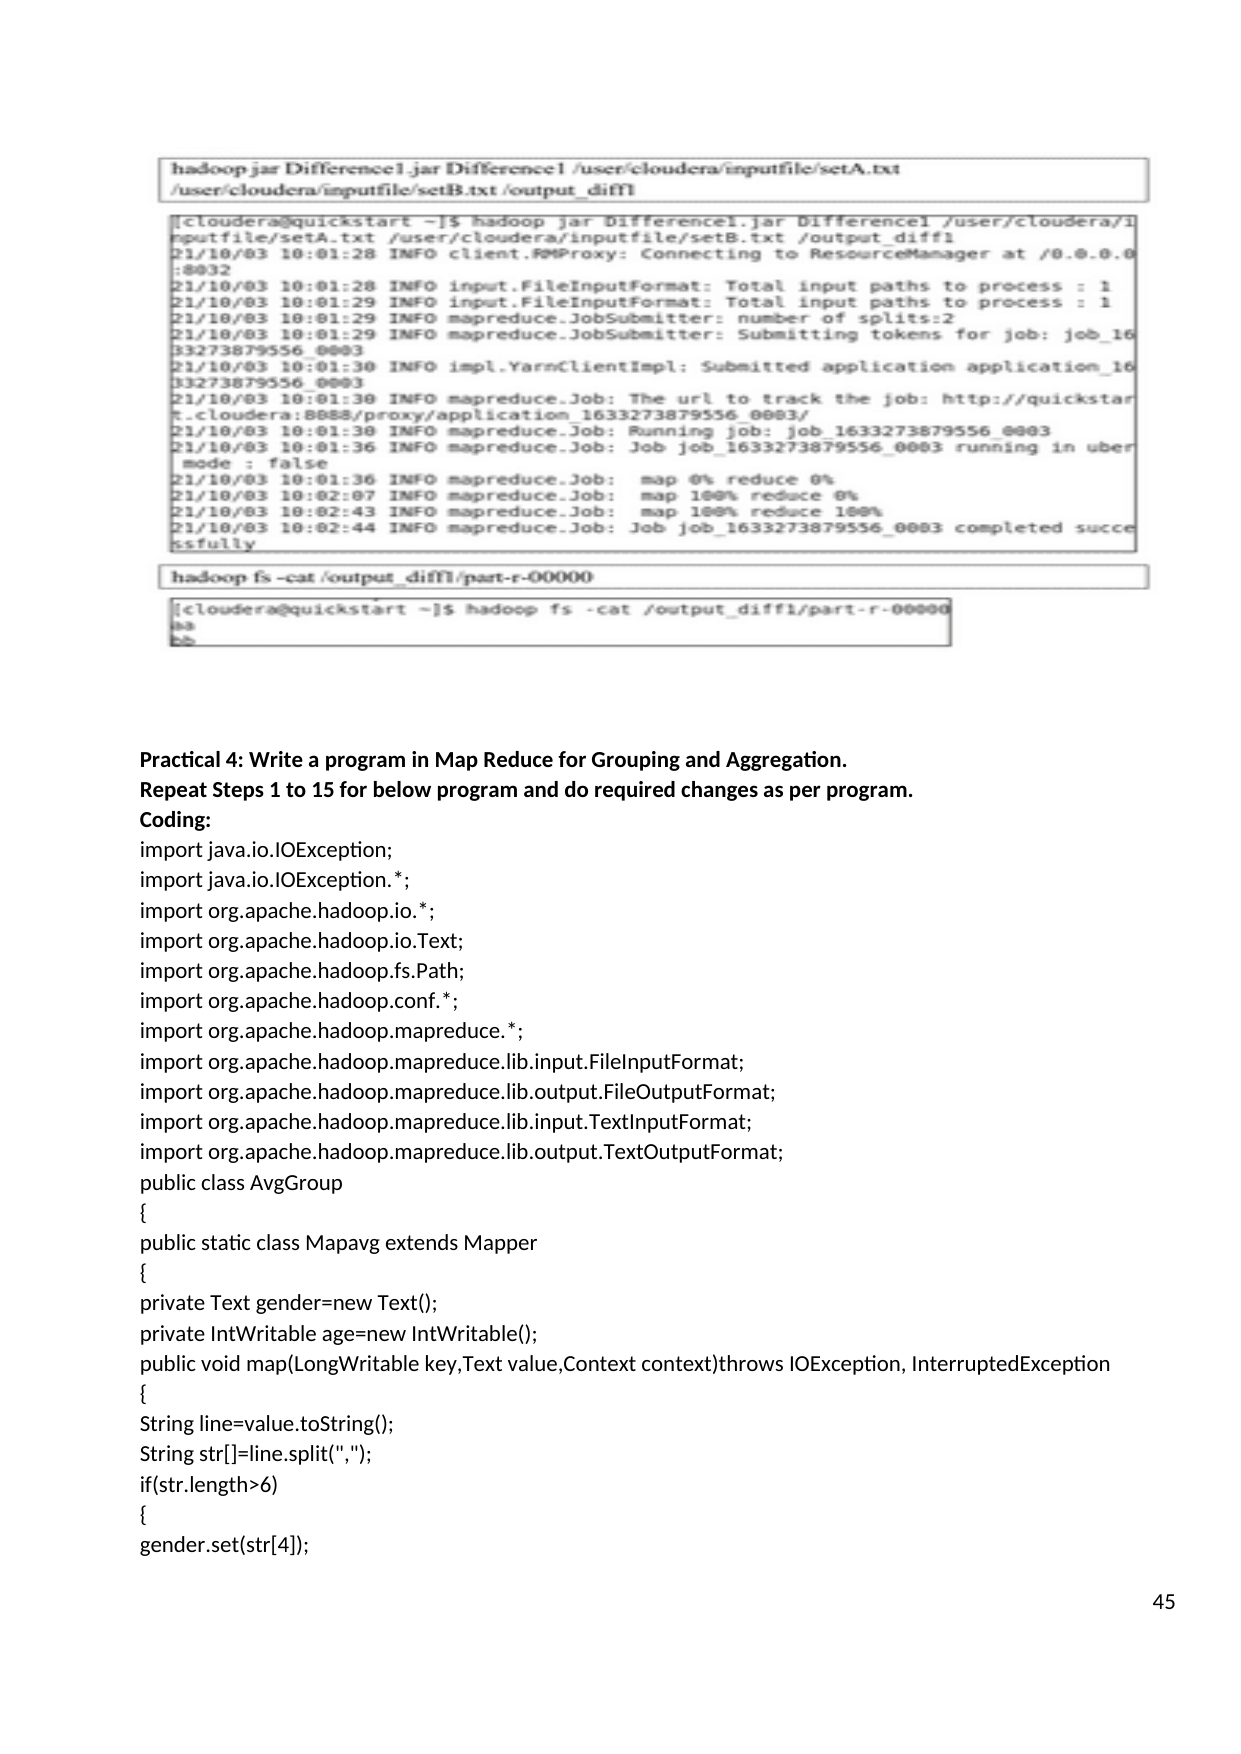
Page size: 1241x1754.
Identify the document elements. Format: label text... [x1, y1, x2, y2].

text import org.apache.hadoop.io.*; [139, 896, 1176, 924]
text { [139, 1198, 1176, 1226]
text public static class Mapavg extends Mapper [139, 1228, 1176, 1256]
text import org.apache.hadoop.conf.*; [139, 986, 1176, 1014]
text public class AvgGroup [139, 1168, 1176, 1196]
text Practical 4: Write a program in Map Reduce for Grouping and Aggregation. [139, 745, 1176, 773]
text private IntWritable age=new IntWritable(); [139, 1319, 1176, 1347]
text import java.io.IOException.*; [139, 866, 1176, 893]
text import java.io.IOException; [139, 835, 1176, 863]
text String str[]=line.split(","); [139, 1439, 1176, 1467]
picture [139, 147, 1159, 652]
text Repeat Steps 1 to 15 for below program and do required changes as per program. [139, 775, 1176, 803]
text { [139, 1379, 1176, 1407]
text { [139, 1500, 1176, 1528]
text import org.apache.hadoop.mapreduce.lib.input.FileInputFormat; [139, 1047, 1176, 1075]
text gender.set(str[4]); [139, 1530, 1176, 1558]
text private Text gender=new Text(); [139, 1288, 1176, 1316]
text import org.apache.hadoop.mapreduce.lib.input.TextInputFormat; [139, 1107, 1176, 1135]
text public void map(LongWritable key,Text value,Context context)throws IOException, InterruptedException [139, 1349, 1176, 1377]
text import org.apache.hadoop.mapreduce.*; [139, 1017, 1176, 1044]
text if(str.length>6) [139, 1470, 1176, 1498]
text Coding: [139, 805, 1176, 833]
text import org.apache.hadoop.io.Text; [139, 926, 1176, 954]
text String line=value.toString(); [139, 1409, 1176, 1437]
text import org.apache.hadoop.fs.Path; [139, 956, 1176, 984]
text import org.apache.hadoop.mapreduce.lib.output.TextOutputFormat; [139, 1137, 1176, 1165]
text import org.apache.hadoop.mapreduce.lib.output.FileOutputFormat; [139, 1077, 1176, 1105]
text { [139, 1258, 1176, 1286]
